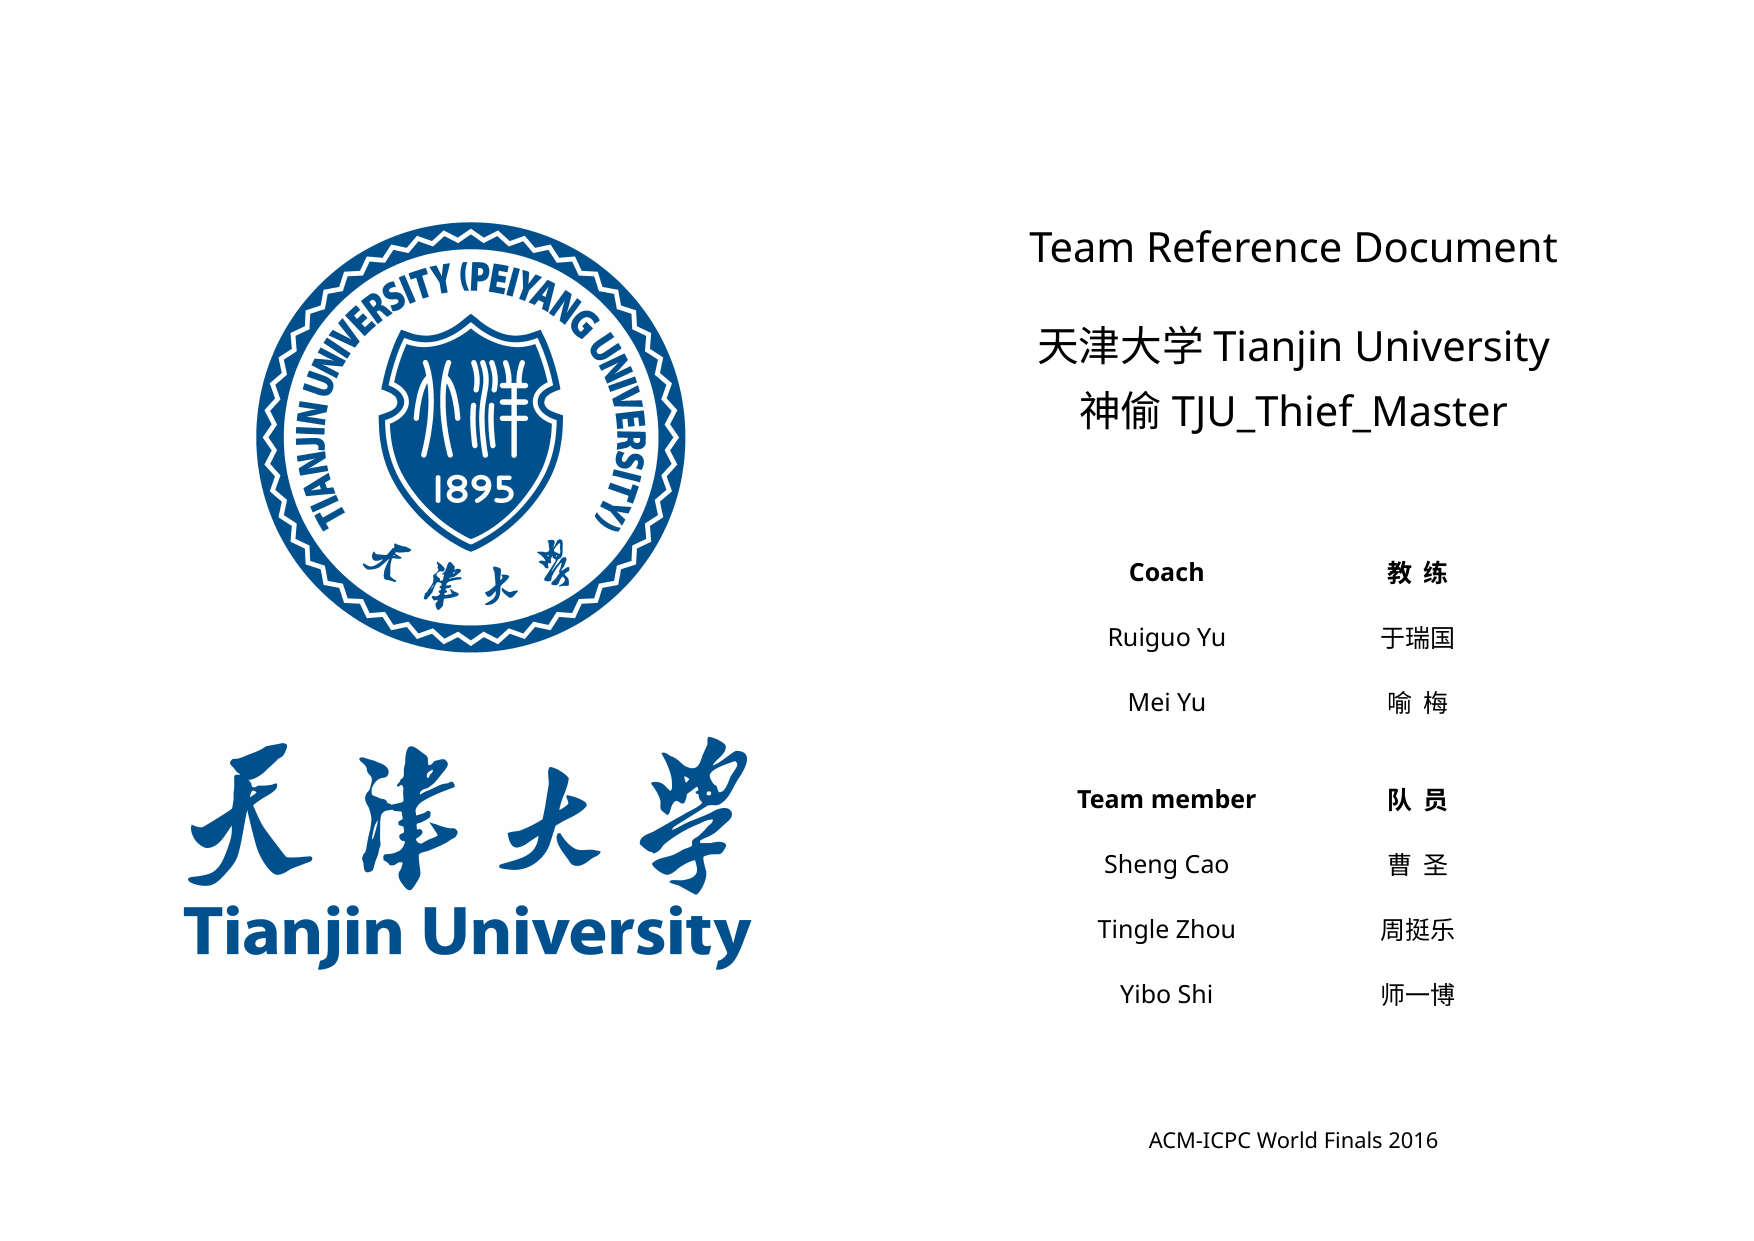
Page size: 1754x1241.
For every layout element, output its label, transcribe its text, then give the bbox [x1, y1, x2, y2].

text 神偷 TJU_Thief_Master [908, 376, 1679, 441]
text 天津大学 Tianjin University [908, 311, 1679, 376]
text ACM-ICPC World Finals 2016 [908, 1124, 1679, 1156]
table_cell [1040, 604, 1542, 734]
picture [92, 116, 864, 671]
picture [92, 701, 862, 1053]
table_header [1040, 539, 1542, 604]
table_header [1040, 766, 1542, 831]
text Team Reference Document [908, 214, 1679, 279]
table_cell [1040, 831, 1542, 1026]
